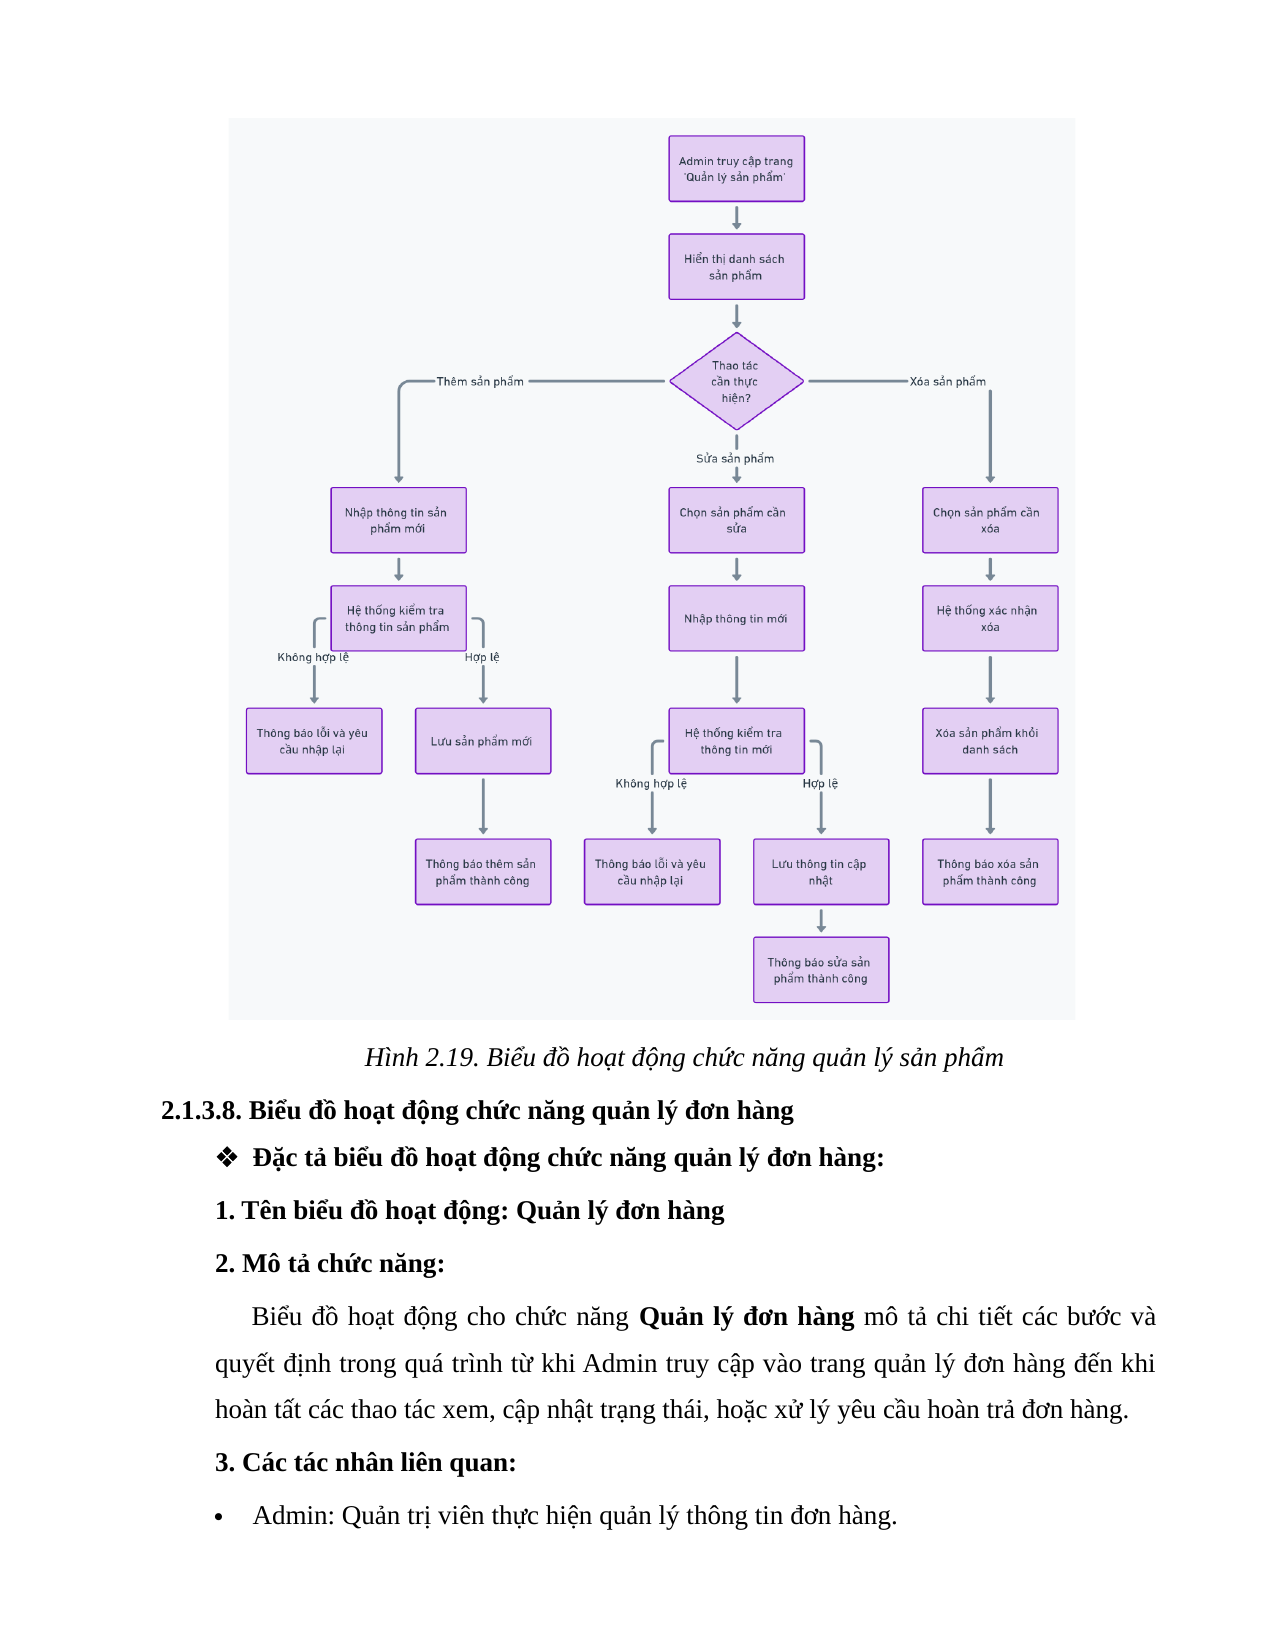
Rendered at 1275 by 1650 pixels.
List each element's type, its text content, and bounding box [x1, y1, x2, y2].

subtitle 2.1.3.8. Biểu đồ hoạt động chức năng quản lý đơn hàng [147, 1094, 1157, 1126]
list Admin: Quản trị viên thực hiện quản lý thông tin đơn hàng. [215, 1499, 1157, 1530]
list Đặc tả biểu đồ hoạt động chức năng quản lý đơn hàng: [215, 1141, 1157, 1172]
text Hình 2.19. Biểu đồ hoạt động chức năng quản lý sản phẩm [215, 1042, 1157, 1073]
text 1. Tên biểu đồ hoạt động: Quản lý đơn hàng [215, 1194, 1157, 1225]
picture [228, 118, 1076, 1020]
text 3. Các tác nhân liên quan: [215, 1446, 1157, 1477]
text 2. Mô tả chức năng: [215, 1247, 1157, 1278]
text Biểu đồ hoạt động cho chức năng Quản lý đơn hàng mô tả chi tiết các bước và quyết định trong quá trình từ khi Admin truy cập vào trang quản lý đơn hàng đến khi hoàn tất các thao tác xem, cập nhật trạng thái, hoặc xử lý yêu cầu hoàn trả đơn hàng. [215, 1300, 1157, 1424]
